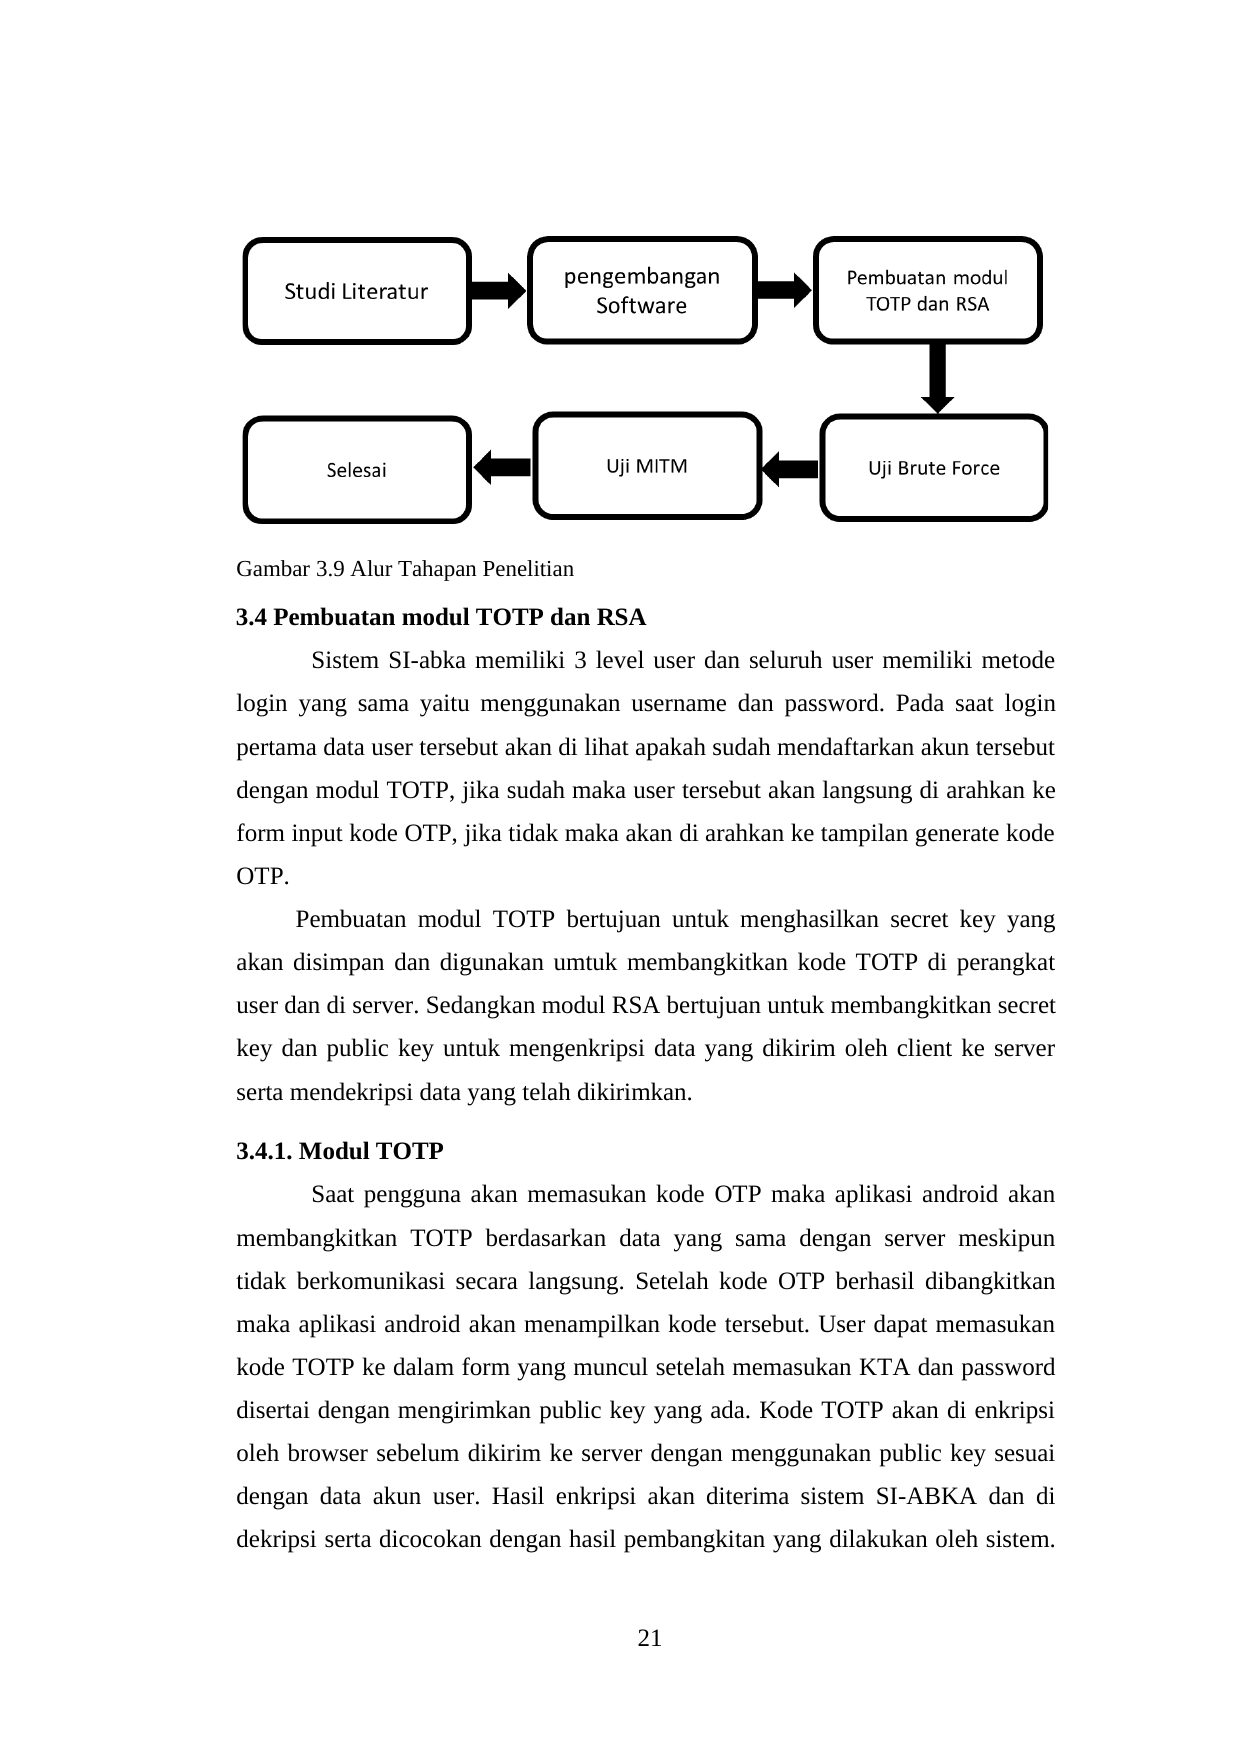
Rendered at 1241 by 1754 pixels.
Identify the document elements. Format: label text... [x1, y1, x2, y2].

subtitle Pembuatan modul TOTP dan RSA [236, 602, 1056, 631]
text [236, 1179, 1056, 1553]
text Sistem SI-abka memiliki 3 level user dan seluruh user memiliki metode login yang sama yaitu menggunakan username dan password. Pada saat login pertama data user tersebut akan di lihat apakah sudah mendaftarkan akun tersebut dengan modul TOTP, jika sudah maka user tersebut akan langsung di arahkan ke form input kode OTP, jika tidak maka akan di arahkan ke tampilan generate kode OTP. [236, 645, 1056, 890]
subtitle Modul TOTP [236, 1136, 1056, 1165]
picture [242, 236, 1049, 524]
text Pembuatan modul TOTP bertujuan untuk menghasilkan secret key yang akan disimpan dan digunakan umtuk membangkitkan kode TOTP di perangkat user dan di server. Sedangkan modul RSA bertujuan untuk membangkitkan secret key dan public key untuk mengenkripsi data yang dikirim oleh client ke server serta mendekripsi data yang telah dikirimkan. [236, 904, 1056, 1105]
